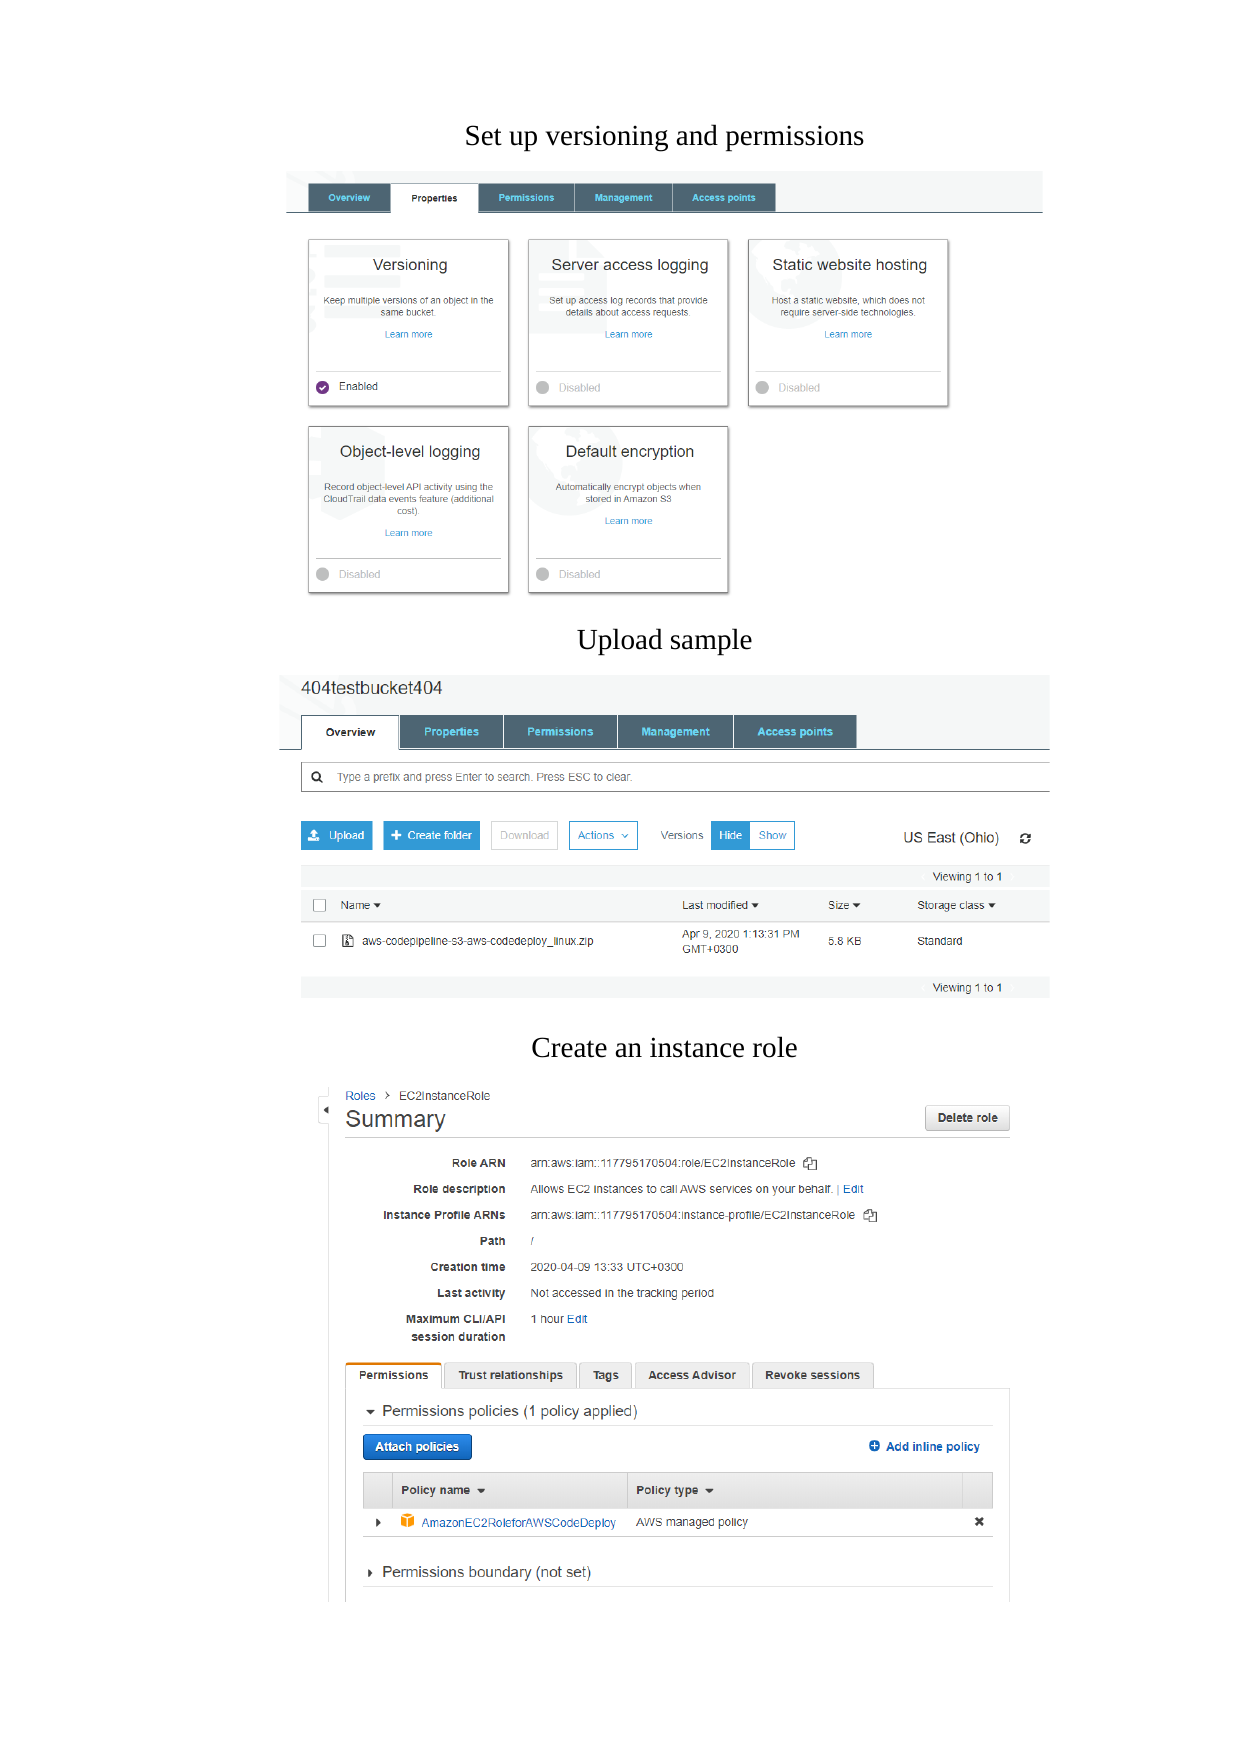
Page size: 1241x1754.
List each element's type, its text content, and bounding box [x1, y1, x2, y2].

text Upload sample [177, 622, 1152, 656]
picture [279, 675, 1050, 1012]
text Create an instance role [177, 1030, 1152, 1064]
text Set up versioning and permissions [177, 118, 1152, 152]
picture [286, 171, 1043, 604]
picture [309, 1083, 1020, 1602]
